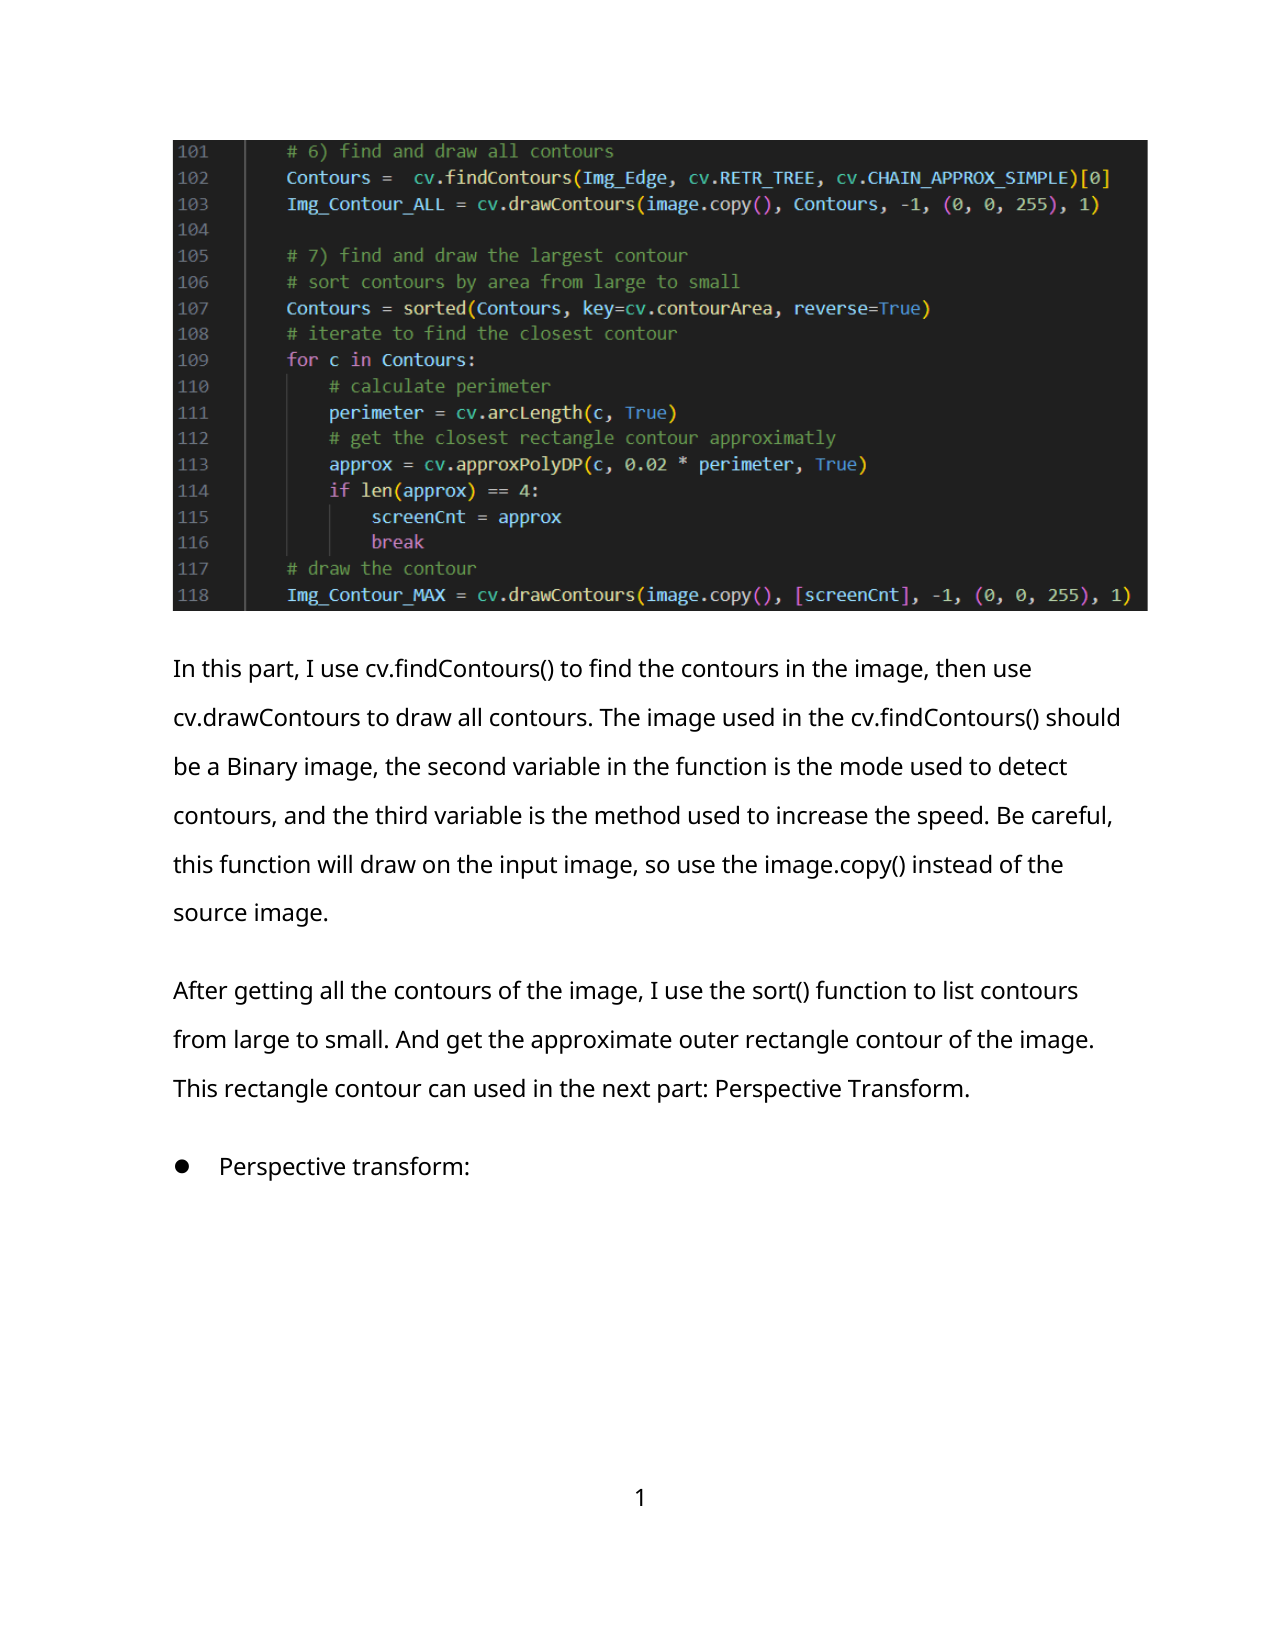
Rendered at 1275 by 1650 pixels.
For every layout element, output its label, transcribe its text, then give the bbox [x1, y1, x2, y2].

text In this part, I use cv.findContours() to find the contours in the image, then use cv.drawContours to draw all contours. The image used in the cv.findContours() should be a Binary image, the second variable in the function is the mode used to detect contours, and the third variable is the method used to increase the speed. Be careful, this function will draw on the input image, so use the image.copy() instead of the source image. [173, 652, 1125, 929]
list Perspective transform: [173, 1149, 1125, 1182]
text After getting all the contours of the image, I use the sort() function to list contours from large to small. And get the approximate outer rectangle contour of the image. This rectangle contour can used in the next part: Perspective Transform. [173, 974, 1125, 1104]
picture [172, 140, 1148, 611]
